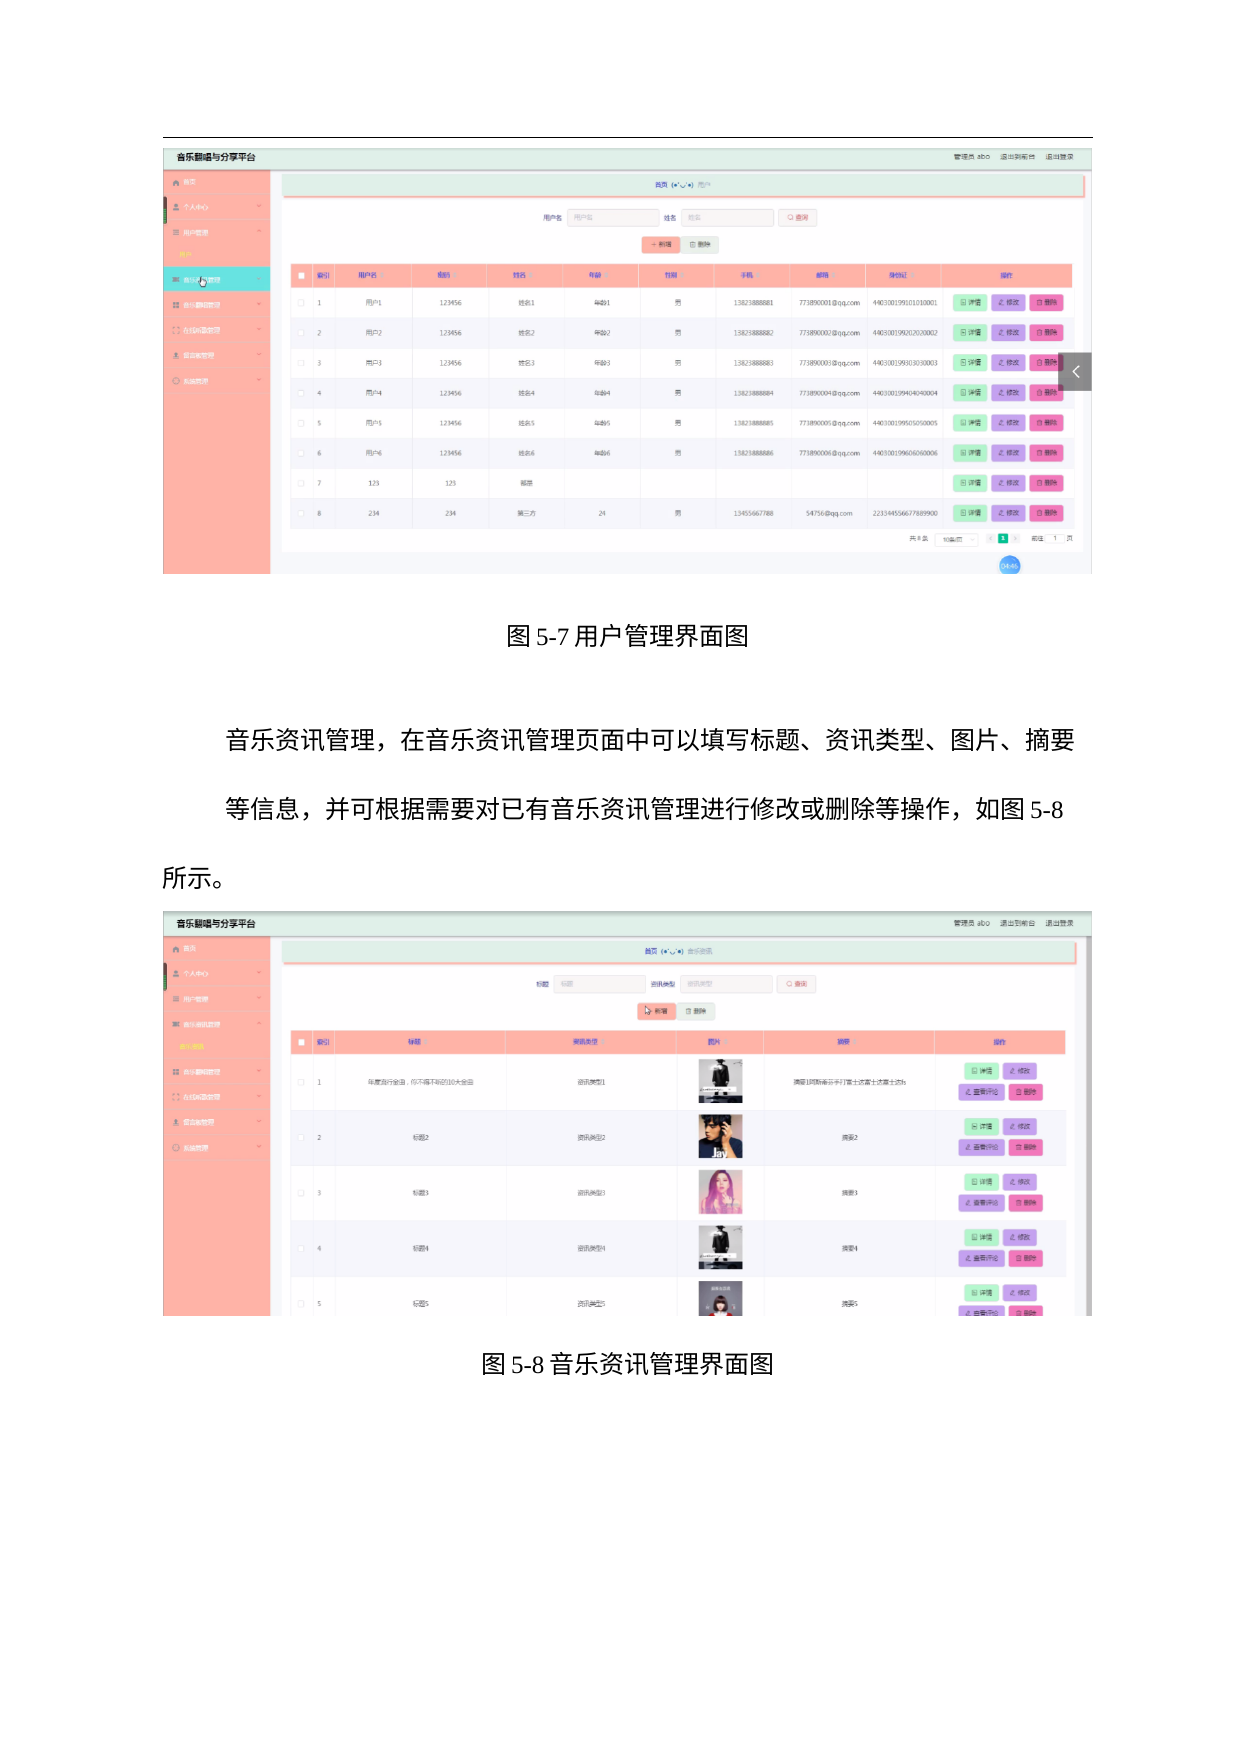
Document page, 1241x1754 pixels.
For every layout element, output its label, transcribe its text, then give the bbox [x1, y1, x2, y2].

text 图5-7用户管理界面图 [162, 599, 1093, 669]
text 音乐资讯管理，在音乐资讯管理页面中可以填写标题、资讯类型、图片、摘要 [162, 703, 1093, 773]
text 图5-8音乐资讯管理界面图 [162, 1328, 1093, 1397]
picture [163, 148, 1092, 574]
text 等信息，并可根据需要对已有音乐资讯管理进行修改或删除等操作，如图5-8所示。 [162, 773, 1093, 912]
picture [163, 911, 1092, 1316]
